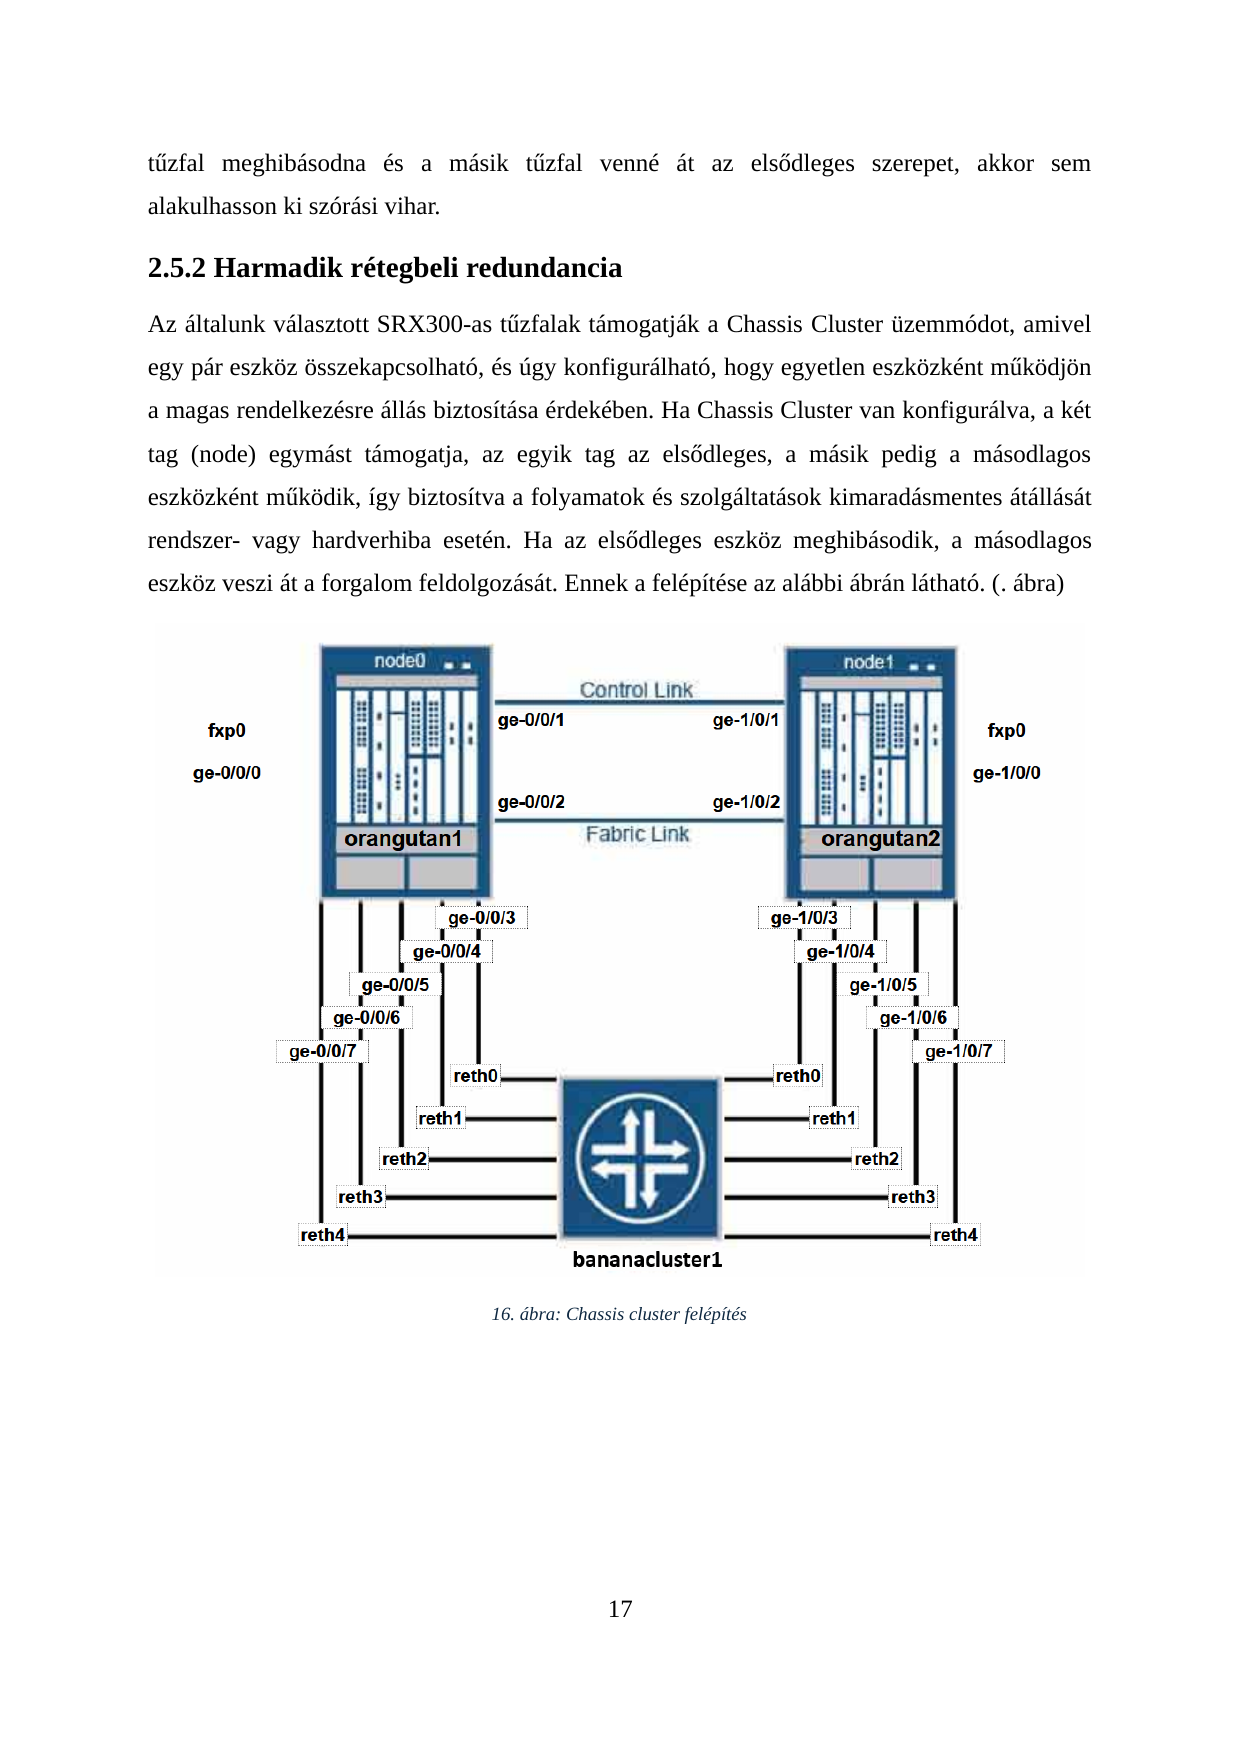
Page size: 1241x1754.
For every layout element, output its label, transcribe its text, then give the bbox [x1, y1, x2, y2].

subtitle 2.5.2 Harmadik rétegbeli redundancia [148, 251, 1092, 284]
picture [155, 623, 1085, 1277]
text Az általunk választott SRX300-as tűzfalak támogatják a Chassis Cluster üzemmódot, amivel egy pár eszköz összekapcsolható, és úgy konfigurálható, hogy egyetlen eszközként működjön a magas rendelkezésre állás biztosítása érdekében. Ha Chassis Cluster van konfigurálva, a két tag (node) egymást támogatja, az egyik tag az elsődleges, a másik pedig a másodlagos eszközként működik, így biztosítva a folyamatok és szolgáltatások kimaradásmentes átállását rendszer- vagy hardverhiba esetén. Ha az elsődleges eszköz meghibásodik, a másodlagos eszköz veszi át a forgalom feldolgozását. Ennek a felépítése az alábbi ábrán látható. (16. ábra) [148, 309, 1092, 597]
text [148, 148, 1092, 219]
